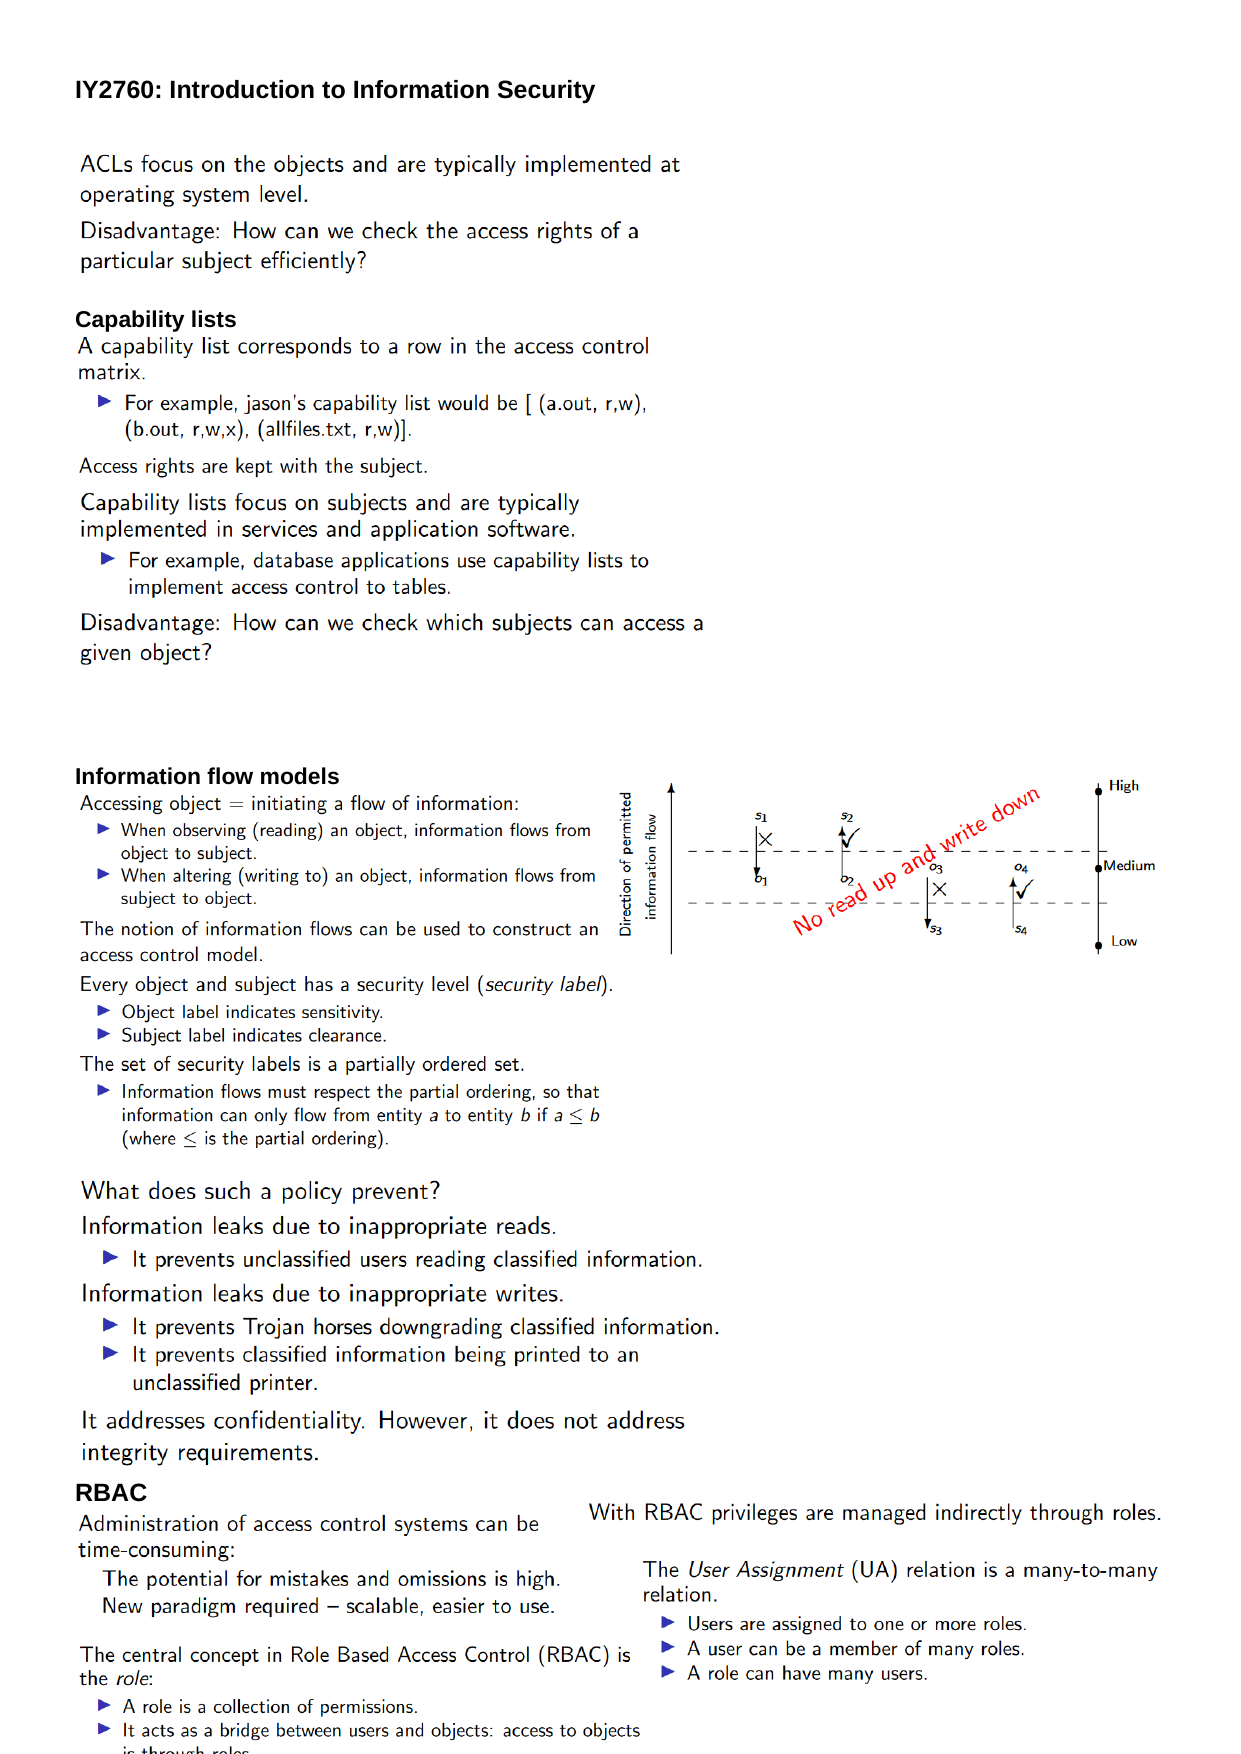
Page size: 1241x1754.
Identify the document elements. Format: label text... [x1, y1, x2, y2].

picture [75, 1511, 580, 1628]
subtitle Capability lists [75, 306, 1165, 333]
picture [75, 145, 685, 278]
picture [75, 1555, 1166, 1754]
picture [581, 1498, 1166, 1531]
picture [75, 971, 616, 1152]
picture [75, 1172, 728, 1466]
picture [75, 767, 1166, 969]
picture [75, 450, 433, 482]
subtitle RBAC [75, 1478, 1165, 1506]
subtitle Information flow models [75, 763, 1165, 789]
picture [75, 487, 709, 675]
picture [75, 332, 656, 445]
